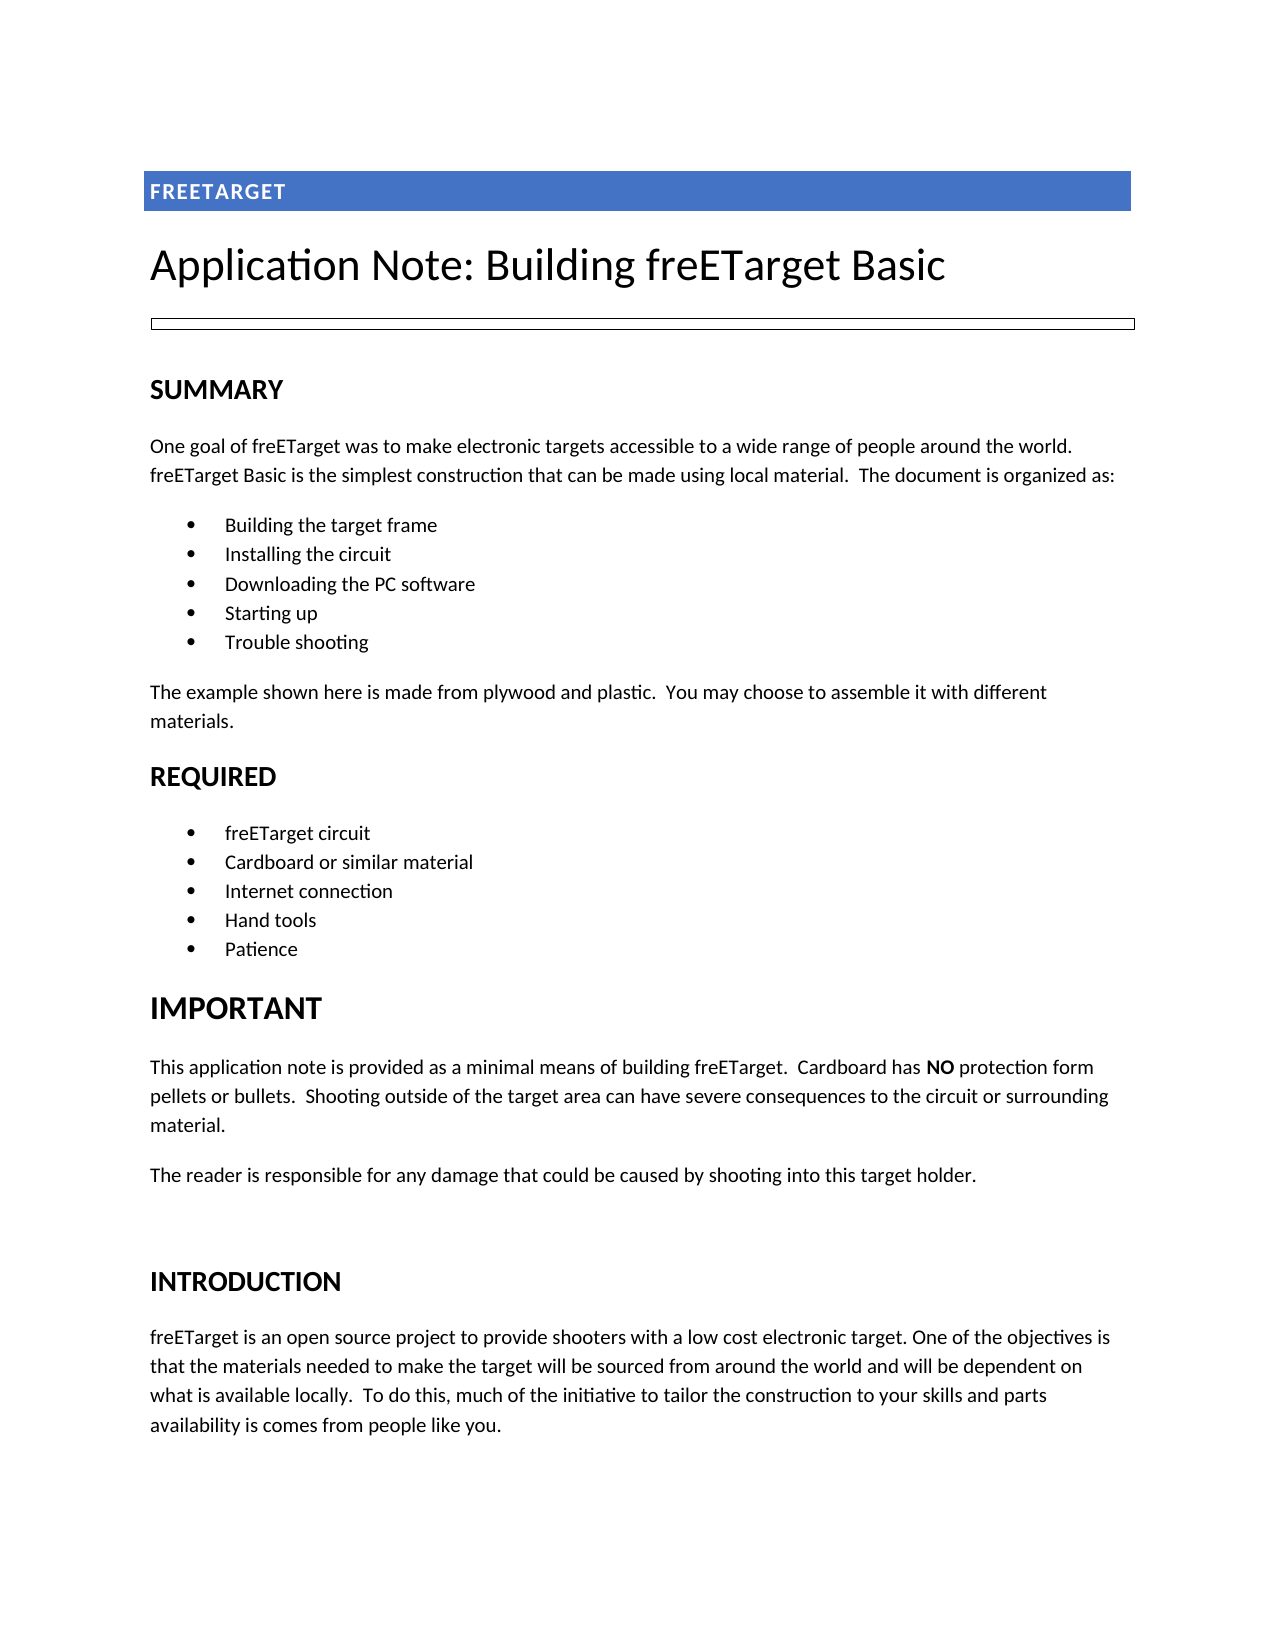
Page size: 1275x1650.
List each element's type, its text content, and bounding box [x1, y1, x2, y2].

text SUMMARY [150, 371, 1125, 407]
list Hand tools [187, 907, 1125, 933]
text freETarget is an open source project to provide shooters with a low cost electronic target. One of the objectives is that the materials needed to make the target will be sourced from around the world and will be dependent on what is available locally. To do this, much of the initiative to tailor the construction to your skills and parts availability is comes from people like you. [150, 1324, 1125, 1437]
text The reader is responsible for any damage that could be caused by shooting into this target holder. [150, 1163, 1125, 1188]
subtitle freETarget [150, 177, 1125, 205]
list Installing the circuit [187, 542, 1125, 567]
text INTRODUCTION [150, 1263, 1125, 1298]
list Trouble shooting [187, 629, 1125, 654]
text REQUIRED [150, 758, 1125, 794]
list Starting up [187, 600, 1125, 625]
list Internet connection [187, 878, 1125, 904]
list Downloading the PC software [187, 571, 1125, 596]
list freETarget circuit [187, 820, 1125, 845]
list Building the target frame [187, 512, 1125, 538]
text One goal of freETarget was to make electronic targets accessible to a wide range of people around the world. freETarget Basic is the simplest construction that can be made using local material. The document is organized as: [150, 433, 1125, 488]
list Cardboard or similar material [187, 849, 1125, 874]
text Application Note: Building freETarget Basic [150, 236, 1125, 292]
text This application note is provided as a minimal means of building freETarget. Cardboard has NO protection form pellets or bullets. Shooting outside of the target area can have severe consequences to the circuit or surrounding material. [150, 1054, 1125, 1138]
list Patience [187, 937, 1125, 962]
text IMPORTANT [150, 987, 1125, 1027]
text The example shown here is made from plywood and plastic. You may choose to assemble it with different materials. [150, 679, 1125, 734]
